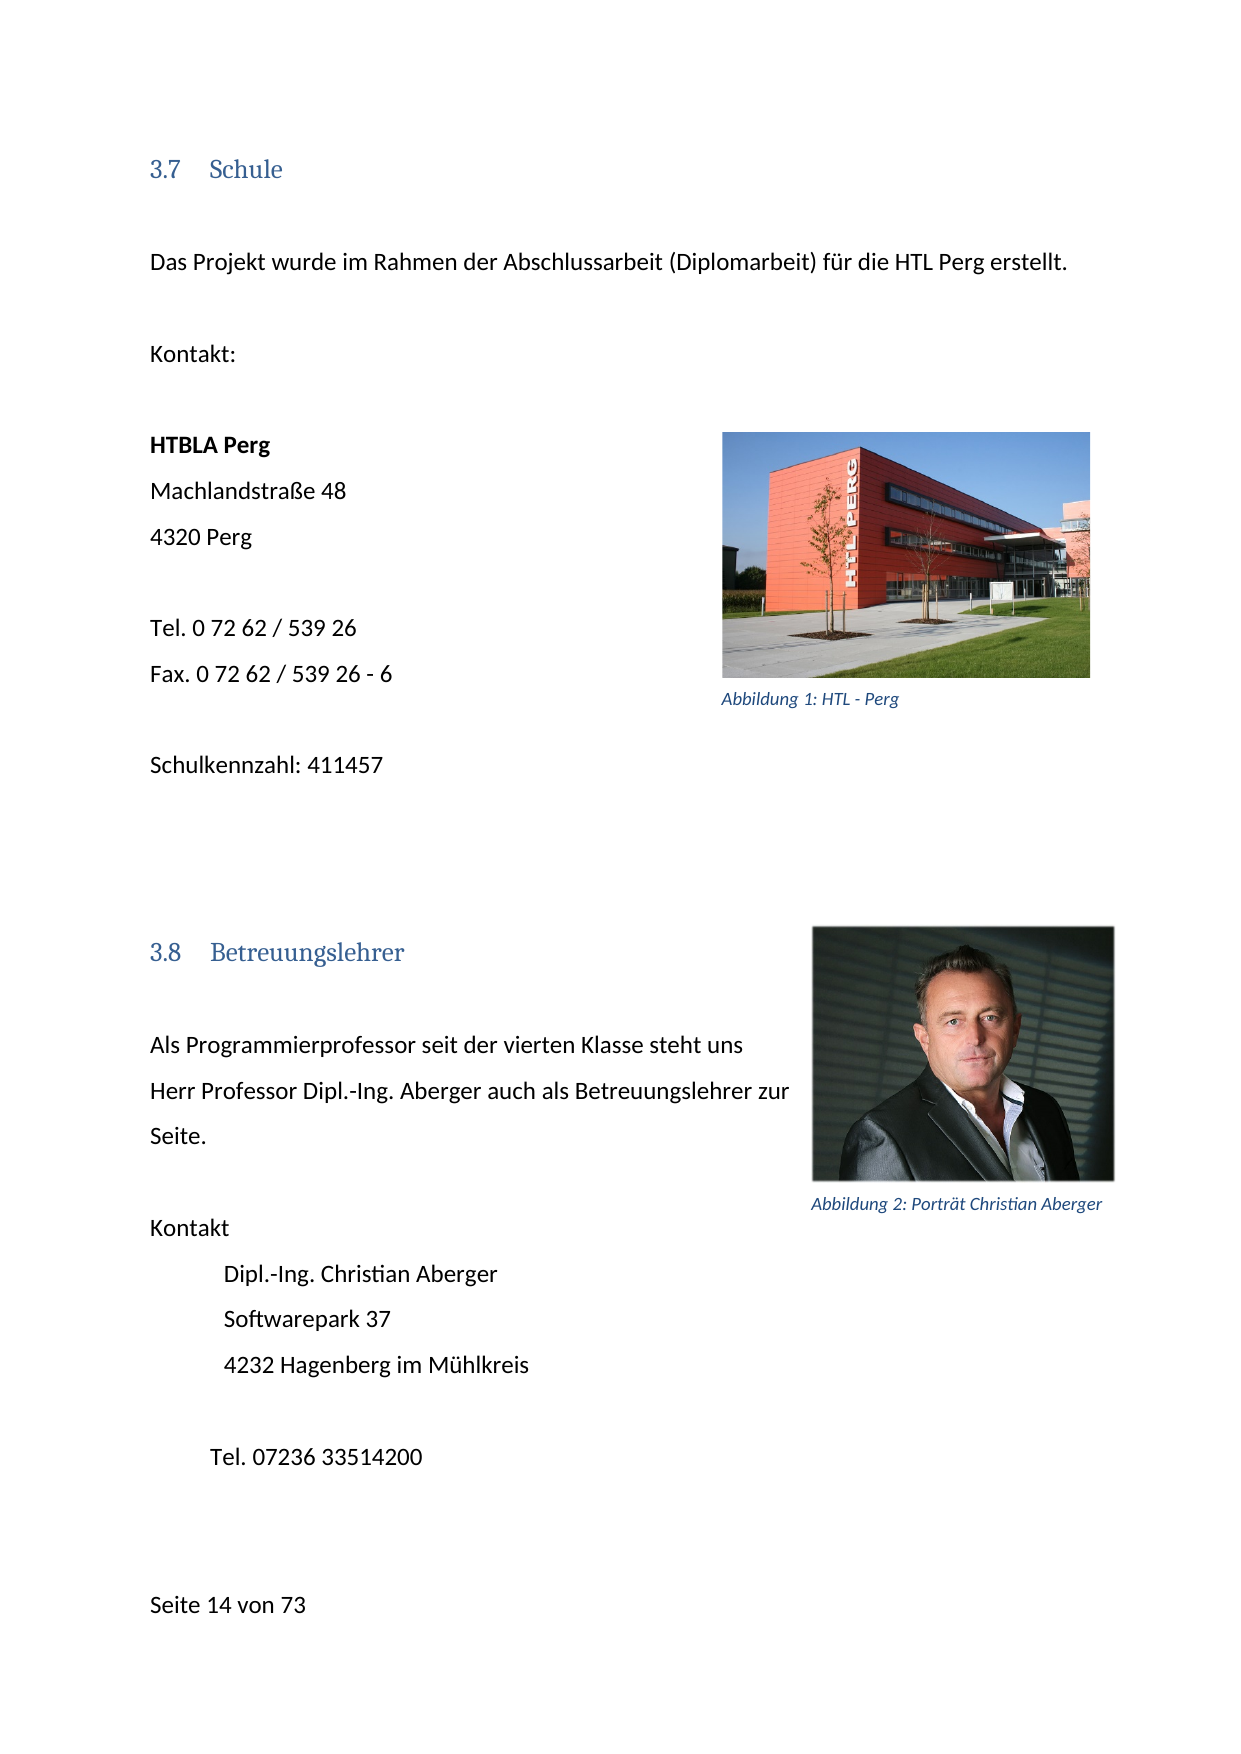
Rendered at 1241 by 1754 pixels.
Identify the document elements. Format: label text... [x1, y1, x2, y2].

text Softwarepark 37 [150, 1303, 1090, 1334]
text Als Programmierprofessor seit der vierten Klasse steht uns Herr Professor Dipl.-Ing. Aberger auch als Betreuungslehrer zur Seite. [150, 1029, 811, 1151]
subtitle Schule [150, 154, 1090, 185]
picture [811, 924, 1116, 1183]
subtitle Betreuungslehrer [150, 937, 811, 968]
picture [722, 432, 1091, 678]
text Kontakt: [150, 338, 1090, 368]
text Das Projekt wurde im Rahmen der Abschlussarbeit (Diplomarbeit) für die HTL Perg erstellt. [150, 247, 1090, 277]
text 4232 Hagenberg im Mühlkreis [150, 1349, 1090, 1380]
text Dipl.-Ing. Christian Aberger [150, 1258, 1090, 1288]
text Tel. 07236 33514200 [150, 1441, 1090, 1471]
text Kontakt [150, 1212, 1090, 1242]
